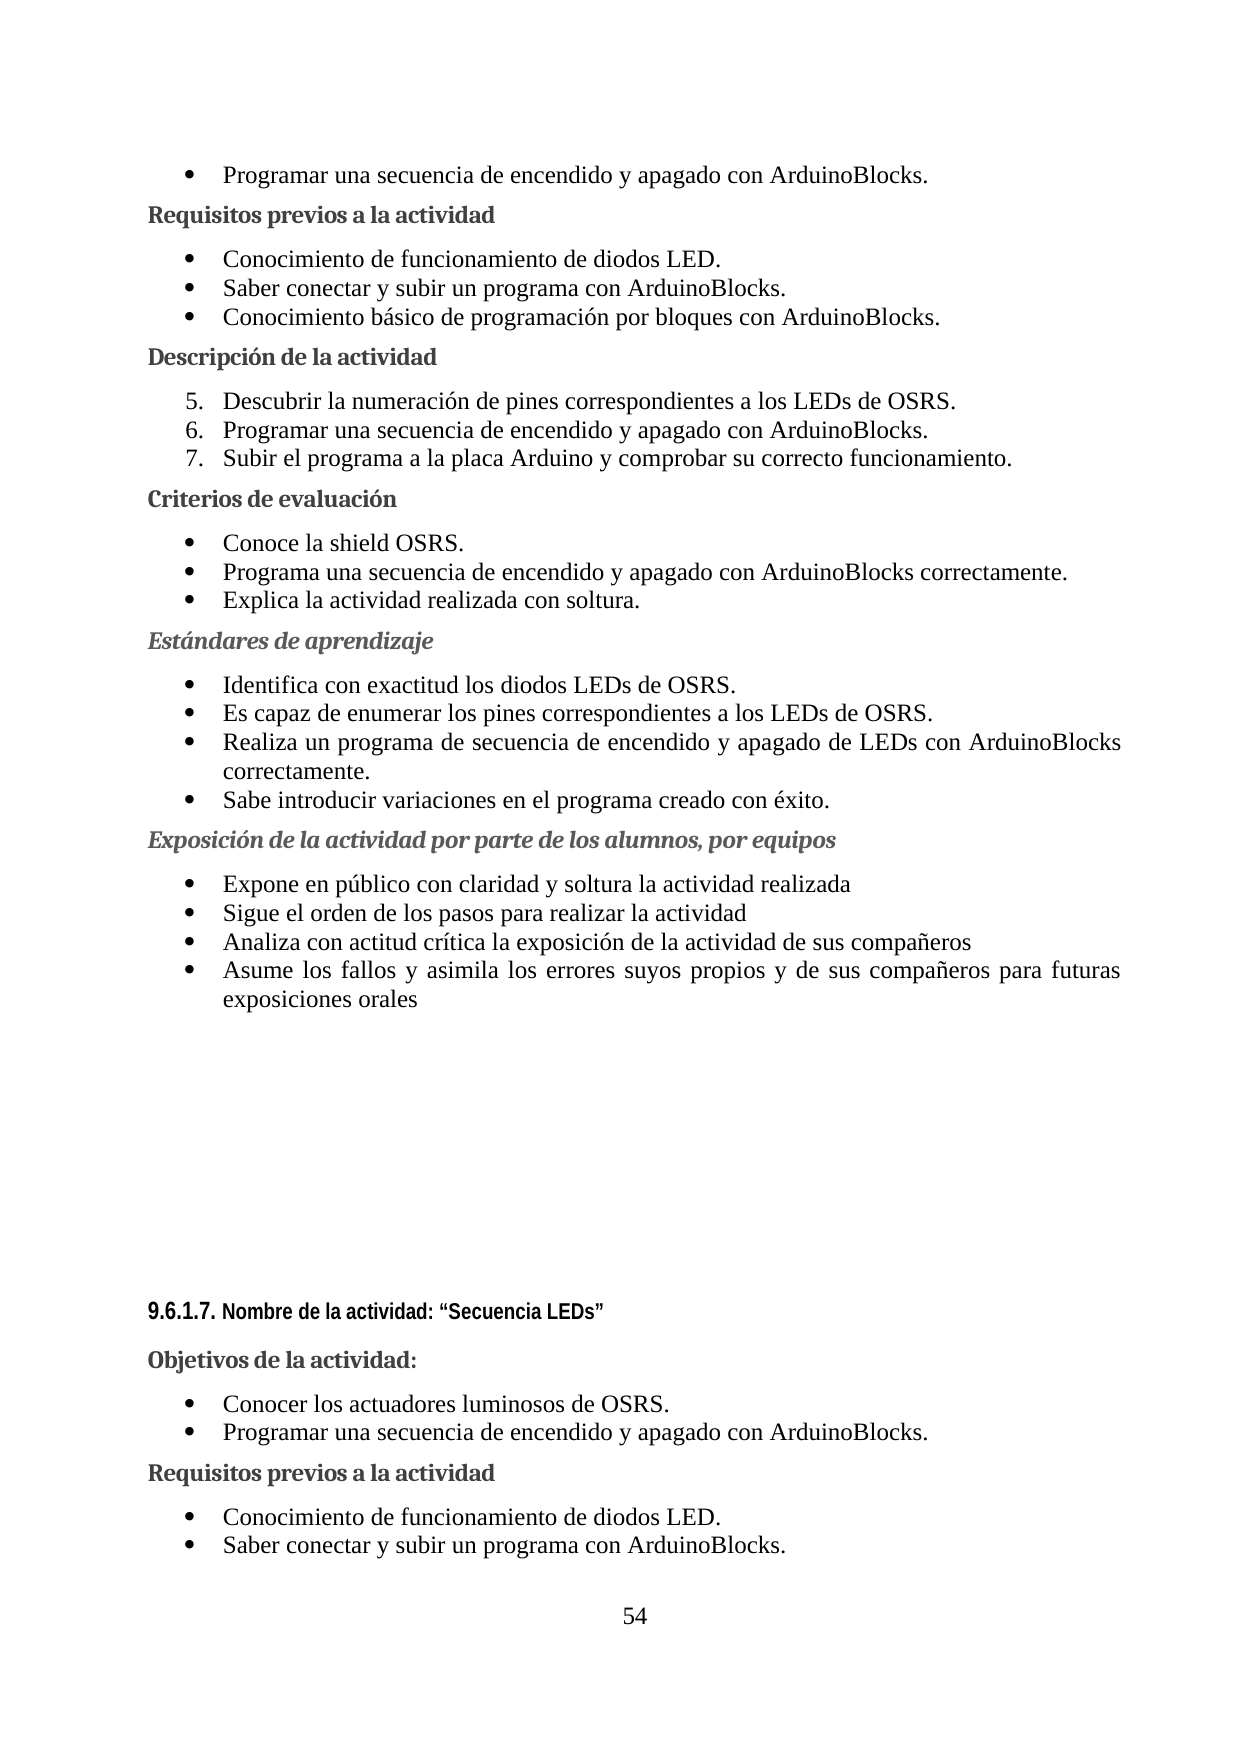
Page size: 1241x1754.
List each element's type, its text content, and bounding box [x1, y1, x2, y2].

subtitle Estándares de aprendizaje [148, 627, 1122, 655]
subtitle Criterios de evaluación [148, 485, 1122, 513]
subtitle Exposición de la actividad por parte de los alumnos, por equipos [148, 826, 1122, 855]
text Sigue el orden de los pasos para realizar la actividad [185, 898, 1122, 927]
text Conoce la shield OSRS. [185, 528, 1122, 557]
text Conocer los actuadores luminosos de OSRS. [185, 1389, 1122, 1417]
text Programa una secuencia de encendido y apagado con ArduinoBlocks correctamente. [185, 557, 1122, 585]
text Analiza con actitud crítica la exposición de la actividad de sus compañeros [185, 927, 1122, 955]
text Saber conectar y subir un programa con ArduinoBlocks. [185, 273, 1122, 302]
text Programar una secuencia de encendido y apagado con ArduinoBlocks. [185, 160, 1122, 188]
text Asume los fallos y asimila los errores suyos propios y de sus compañeros para futuras exposiciones orales [185, 955, 1122, 1013]
subtitle Descripción de la actividad [148, 343, 1122, 372]
text Conocimiento de funcionamiento de diodos LED. [185, 244, 1122, 273]
text Explica la actividad realizada con soltura. [185, 585, 1122, 614]
text Expone en público con claridad y soltura la actividad realizada [185, 869, 1122, 898]
list Descubrir la numeración de pines correspondientes a los LEDs de OSRS. [185, 386, 1122, 415]
subtitle Objetivos de la actividad: [148, 1346, 1122, 1374]
subtitle Nombre de la actividad: “Secuencia LEDs” [148, 1296, 1122, 1325]
list Programar una secuencia de encendido y apagado con ArduinoBlocks. [185, 415, 1122, 443]
subtitle Requisitos previos a la actividad [148, 201, 1122, 230]
subtitle Requisitos previos a la actividad [148, 1459, 1122, 1487]
text Identifica con exactitud los diodos LEDs de OSRS. [185, 670, 1122, 698]
text Conocimiento de funcionamiento de diodos LED. [185, 1502, 1122, 1531]
list Subir el programa a la placa Arduino y comprobar su correcto funcionamiento. [185, 443, 1122, 472]
text Programar una secuencia de encendido y apagado con ArduinoBlocks. [185, 1417, 1122, 1446]
text Realiza un programa de secuencia de encendido y apagado de LEDs con ArduinoBlocks correctamente. [185, 727, 1122, 785]
text Es capaz de enumerar los pines correspondientes a los LEDs de OSRS. [185, 698, 1122, 727]
text Sabe introducir variaciones en el programa creado con éxito. [185, 785, 1122, 813]
text Saber conectar y subir un programa con ArduinoBlocks. [185, 1531, 1122, 1559]
text Conocimiento básico de programación por bloques con ArduinoBlocks. [185, 302, 1122, 330]
